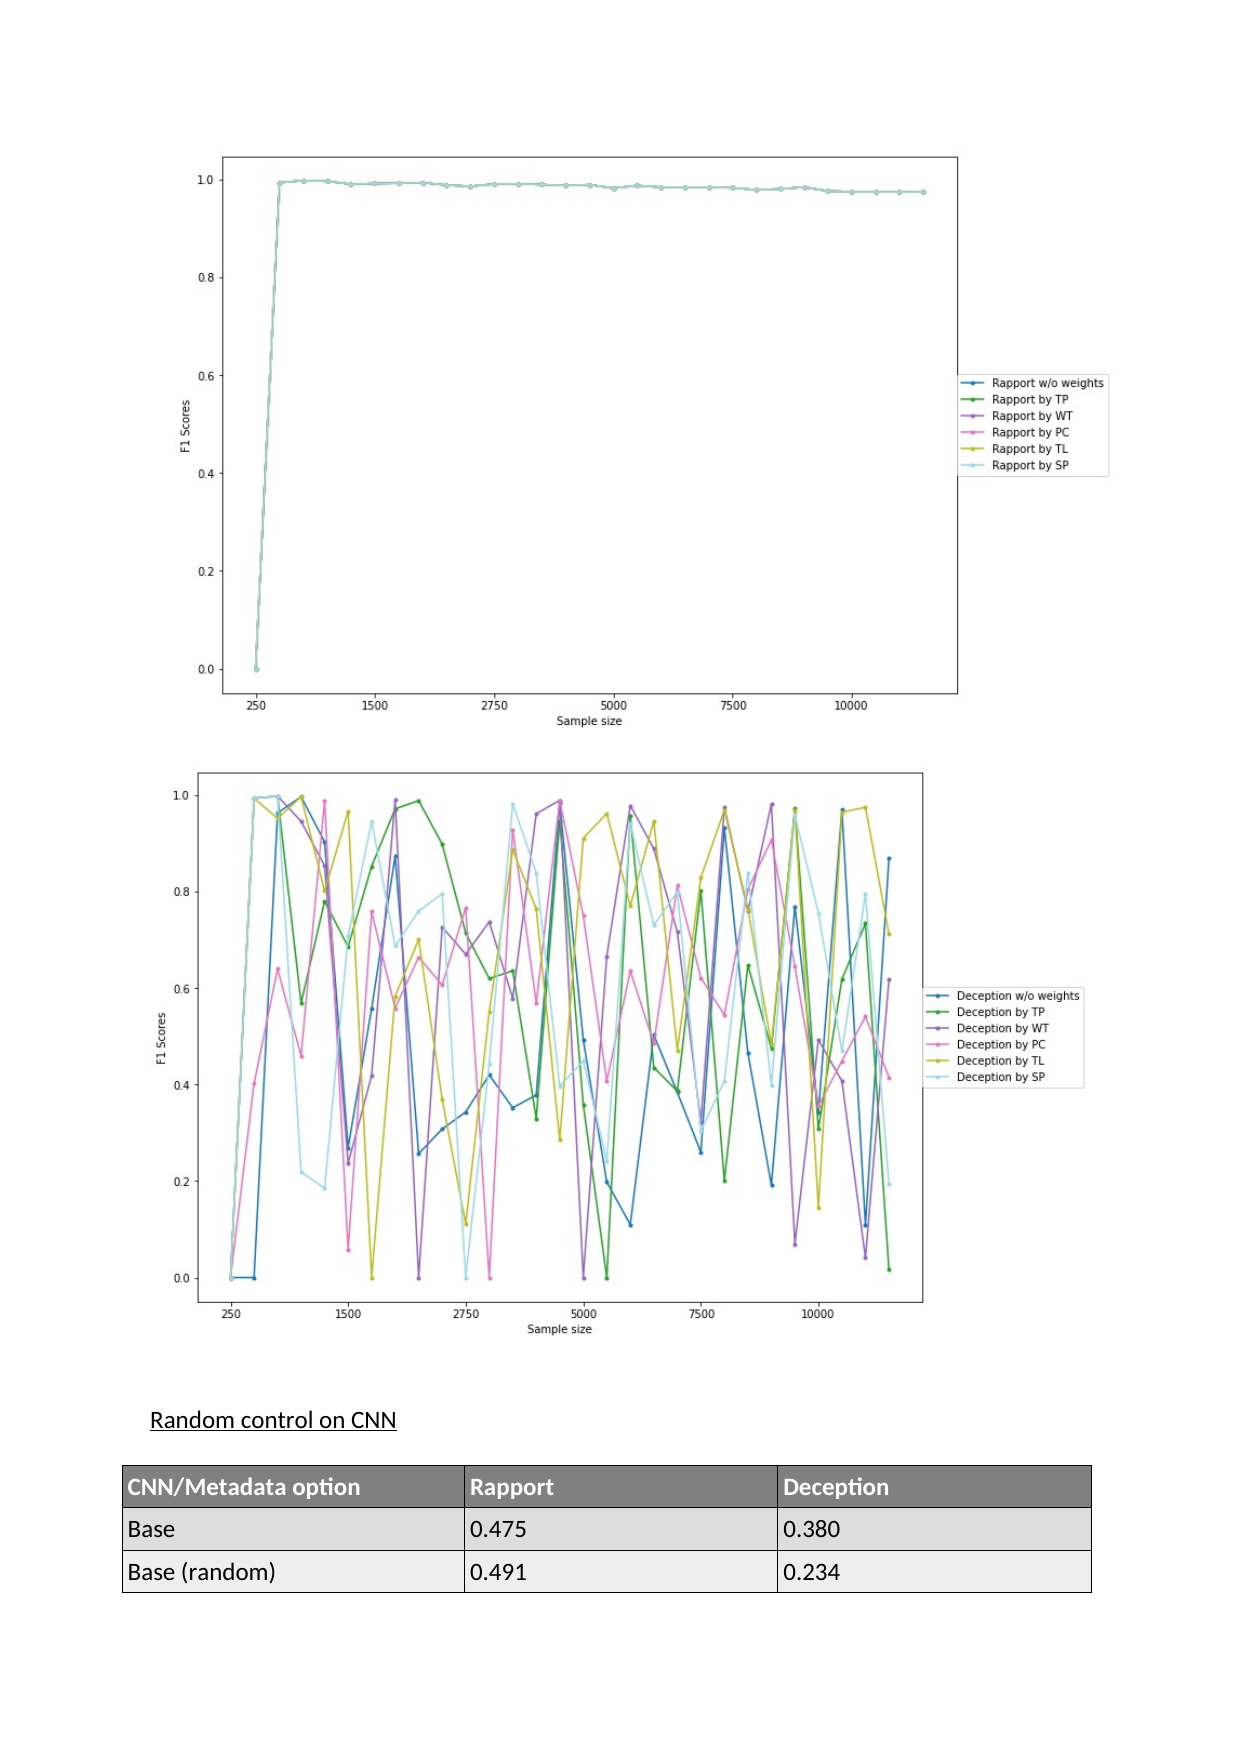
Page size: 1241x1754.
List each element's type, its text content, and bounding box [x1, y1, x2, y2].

table_cell Base (random) [123, 1551, 464, 1592]
table_cell Base [123, 1508, 464, 1550]
table_cell 0.234 [778, 1551, 1091, 1592]
table_header CNN/Metadata option [123, 1466, 464, 1507]
picture [150, 765, 1091, 1343]
table_header Rapport [465, 1466, 777, 1507]
picture [174, 150, 1115, 735]
text Random control on CNN [150, 1404, 1090, 1434]
table_cell 0.380 [778, 1508, 1091, 1550]
table_cell 0.491 [465, 1551, 777, 1592]
table_header Deception [778, 1466, 1091, 1507]
table_cell 0.475 [465, 1508, 777, 1550]
